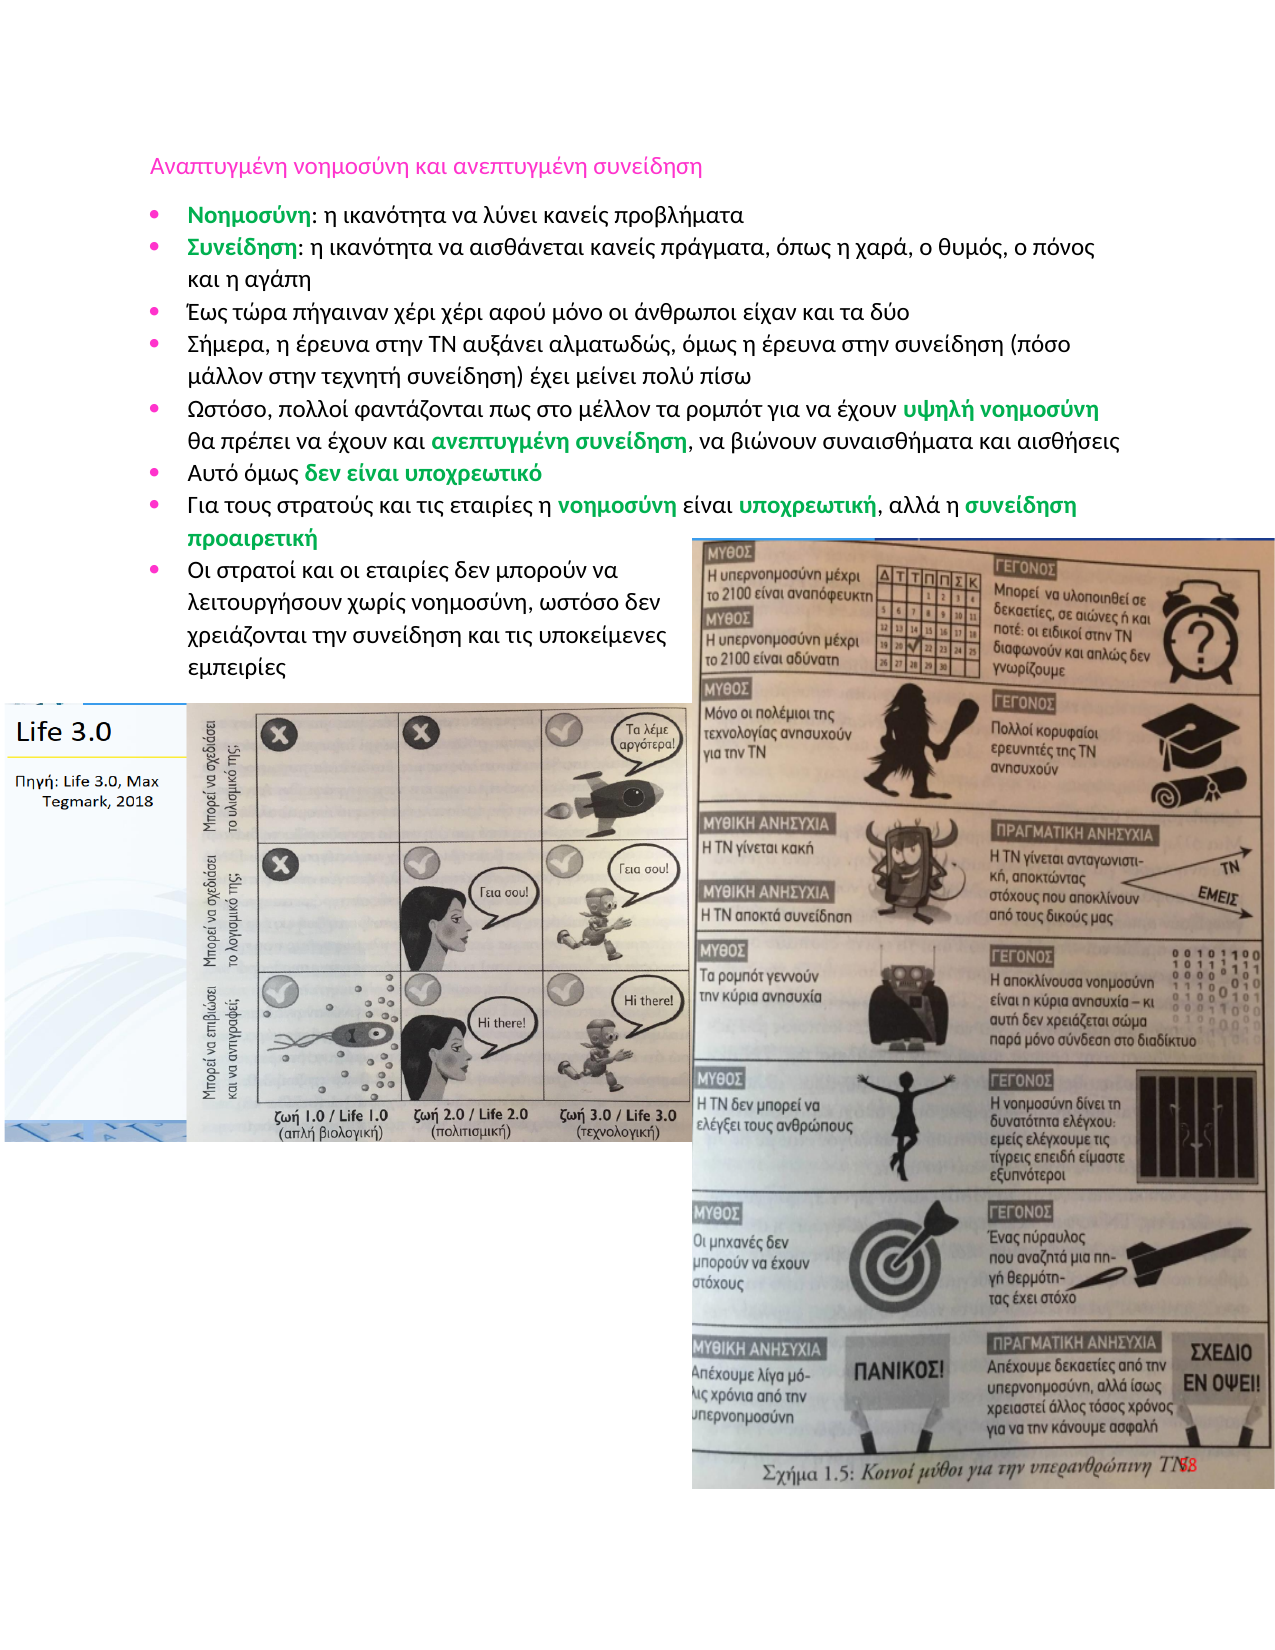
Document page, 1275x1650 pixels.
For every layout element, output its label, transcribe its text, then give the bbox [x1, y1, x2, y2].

list Σήμερα, η έρευνα στην ΤΝ αυξάνει αλματωδώς, όμως η έρευνα στην συνείδηση (πόσο μάλλον στην τεχνητή συνείδηση) έχει μείνει πολύ πίσω [150, 328, 1125, 391]
list Έως τώρα πήγαιναν χέρι χέρι αφού μόνο οι άνθρωποι είχαν και τα δύο [150, 296, 1125, 326]
text Αναπτυγμένη νοημοσύνη και ανεπτυγμένη συνείδηση [150, 150, 1125, 181]
list Για τους στρατούς και τις εταιρίες η νοημοσύνη είναι υποχρεωτική, αλλά η συνείδηση προαιρετική [150, 489, 1125, 552]
picture [4, 538, 1275, 1489]
list Οι στρατοί και οι εταιρίες δεν μπορούν να λειτουργήσουν χωρίς νοημοσύνη, ωστόσο δεν χρειάζονται την συνείδηση και τις υποκείμενες εμπειρίες [150, 554, 692, 682]
list Συνείδηση: η ικανότητα να αισθάνεται κανείς πράγματα, όπως η χαρά, ο θυμός, ο πόνος και η αγάπη [150, 231, 1125, 294]
list Ωστόσο, πολλοί φαντάζονται πως στο μέλλον τα ρομπότ για να έχουν υψηλή νοημοσύνη θα πρέπει να έχουν και ανεπτυγμένη συνείδηση, να βιώνουν συναισθήματα και αισθήσεις [150, 393, 1125, 456]
list Νοημοσύνη: η ικανότητα να λύνει κανείς προβλήματα [150, 199, 1125, 229]
list Αυτό όμως δεν είναι υποχρεωτικό [150, 457, 1125, 488]
